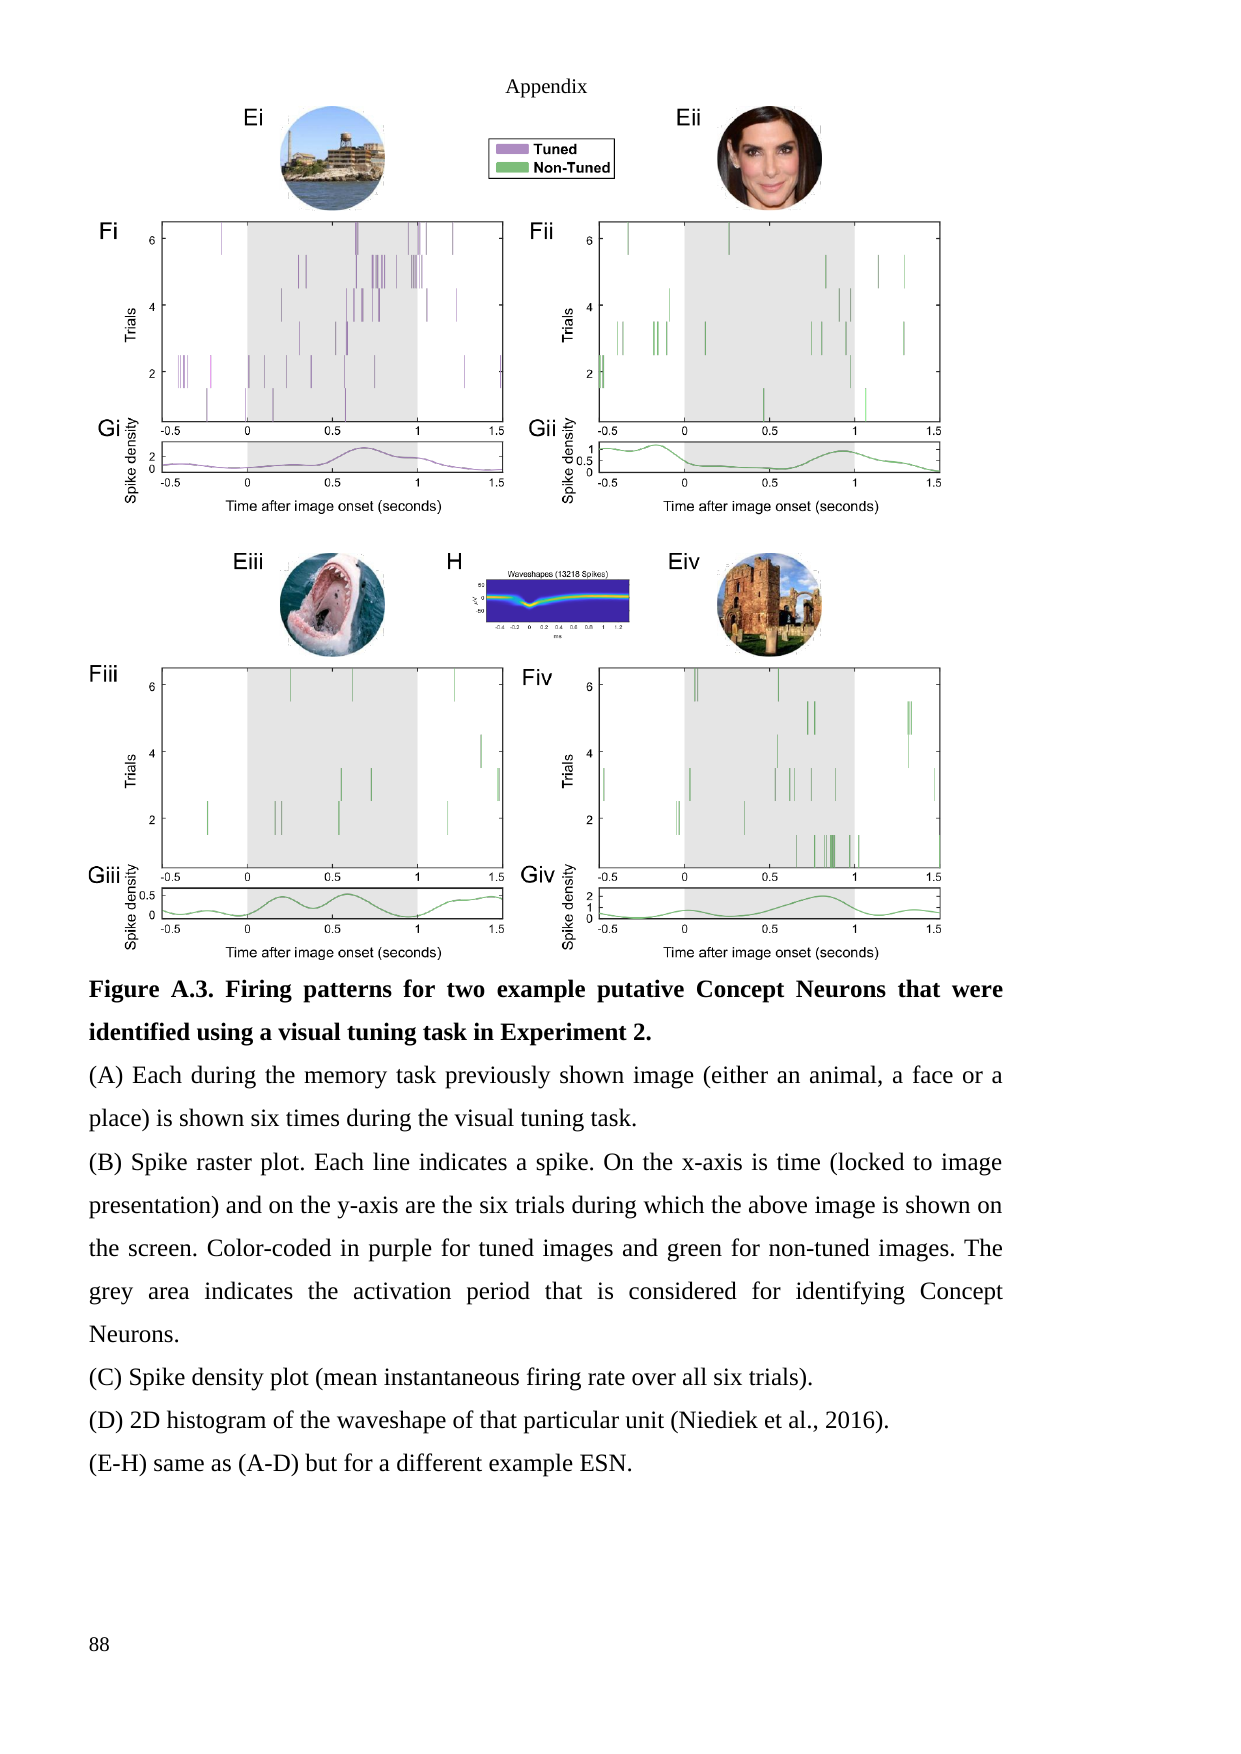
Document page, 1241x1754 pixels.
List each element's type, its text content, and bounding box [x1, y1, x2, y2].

text (E-H) same as (A-D) but for a different example ESN. [89, 1448, 1004, 1477]
text Figure A.3. Firing patterns for two example putative Concept Neurons that were identified using a visual tuning task in Experiment 2. [89, 974, 1004, 1046]
text (A) Each during the memory task previously shown image (either an animal, a face or a place) is shown six times during the visual tuning task. [89, 1060, 1004, 1132]
text (D) 2D histogram of the waveshape of that particular unit (Niediek et al., 2016). [89, 1405, 1004, 1434]
picture [88, 106, 941, 960]
text (B) Spike raster plot. Each line indicates a spike. On the x-axis is time (locked to image presentation) and on the y-axis are the six trials during which the above image is shown on the screen. Color-coded in purple for tuned images and green for non-tuned images. The grey area indicates the activation period that is considered for identifying Concept Neurons. [89, 1147, 1004, 1348]
text (C) Spike density plot (mean instantaneous firing rate over all six trials). [89, 1362, 1004, 1391]
